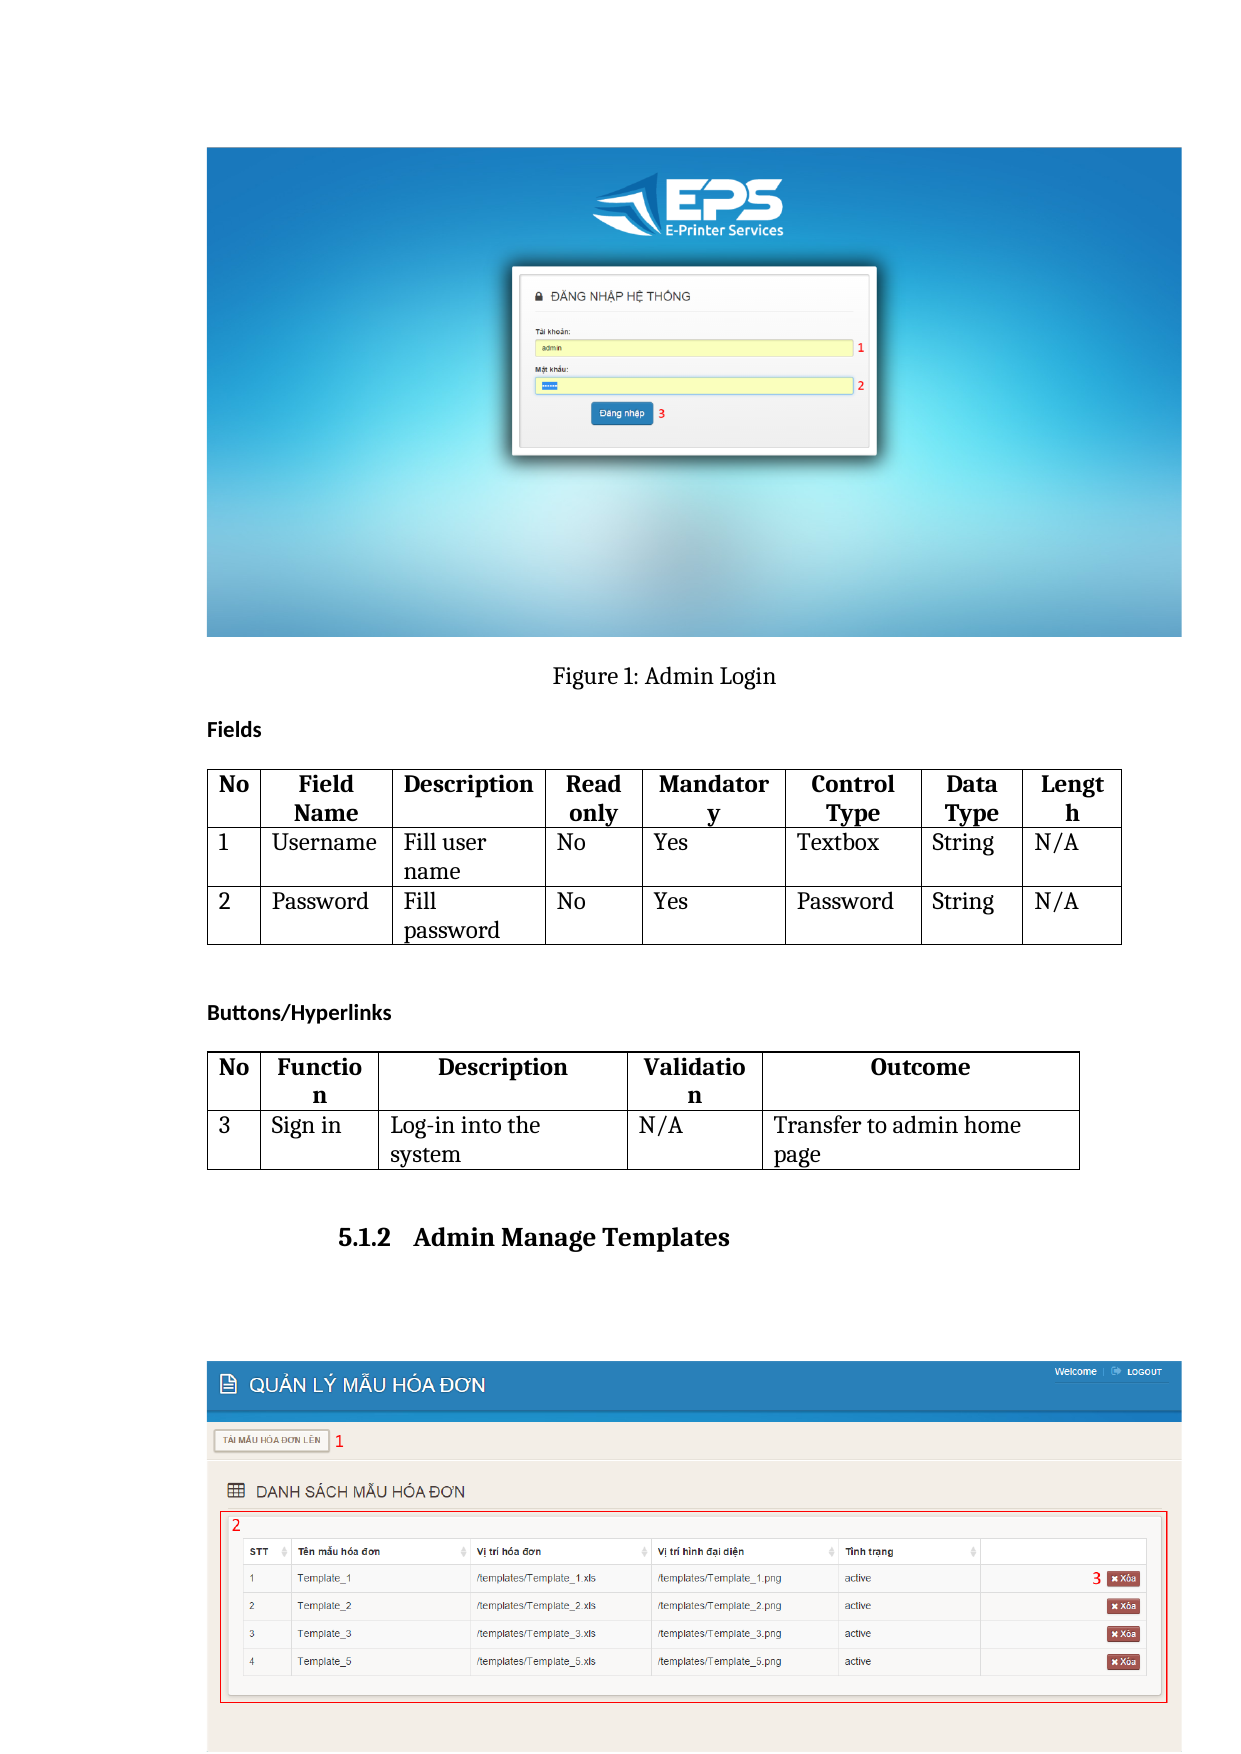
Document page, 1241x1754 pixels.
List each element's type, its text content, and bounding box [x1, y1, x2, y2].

table_cell Fill password [393, 887, 545, 944]
table_cell 3 [208, 1111, 260, 1168]
table_header Length [1023, 770, 1121, 827]
table_header Description [393, 770, 545, 827]
table_cell N/A [1023, 887, 1121, 944]
table_header No [208, 1053, 260, 1110]
table_header Control Type [786, 770, 921, 827]
table_header Data Type [922, 770, 1022, 827]
table_cell String [922, 828, 1022, 886]
table_cell Log-in into the system [379, 1111, 627, 1168]
table_cell 2 [208, 887, 260, 944]
table_cell N/A [1023, 828, 1121, 886]
table_header Description [379, 1053, 627, 1110]
table_header Field Name [261, 770, 392, 827]
table_header Validation [628, 1053, 762, 1110]
table_cell Username [261, 828, 392, 886]
table_cell Transfer to admin home page [763, 1111, 1079, 1168]
table_header Mandatory [643, 770, 785, 827]
text Fields [207, 716, 1122, 744]
table_cell Password [786, 887, 921, 944]
table_cell No [546, 887, 642, 944]
picture [206, 147, 1182, 637]
table_header Outcome [763, 1053, 1079, 1110]
table_cell Sign in [261, 1111, 378, 1168]
table_header No [208, 770, 260, 827]
table_cell String [922, 887, 1022, 944]
table_cell Password [261, 887, 392, 944]
table_header Read only [546, 770, 642, 827]
table_cell Fill user name [393, 828, 545, 886]
text Figure 1: Admin Login [207, 662, 1122, 691]
table_header Function [261, 1053, 378, 1110]
table_cell No [546, 828, 642, 886]
table_cell 1 [208, 828, 260, 886]
table_cell Textbox [786, 828, 921, 886]
picture [206, 1361, 1182, 1752]
text Buttons/Hyperlinks [207, 998, 1122, 1026]
subtitle Admin Manage Templates [338, 1222, 1122, 1254]
table_cell Yes [643, 887, 785, 944]
table_cell Yes [643, 828, 785, 886]
table_cell N/A [628, 1111, 762, 1168]
